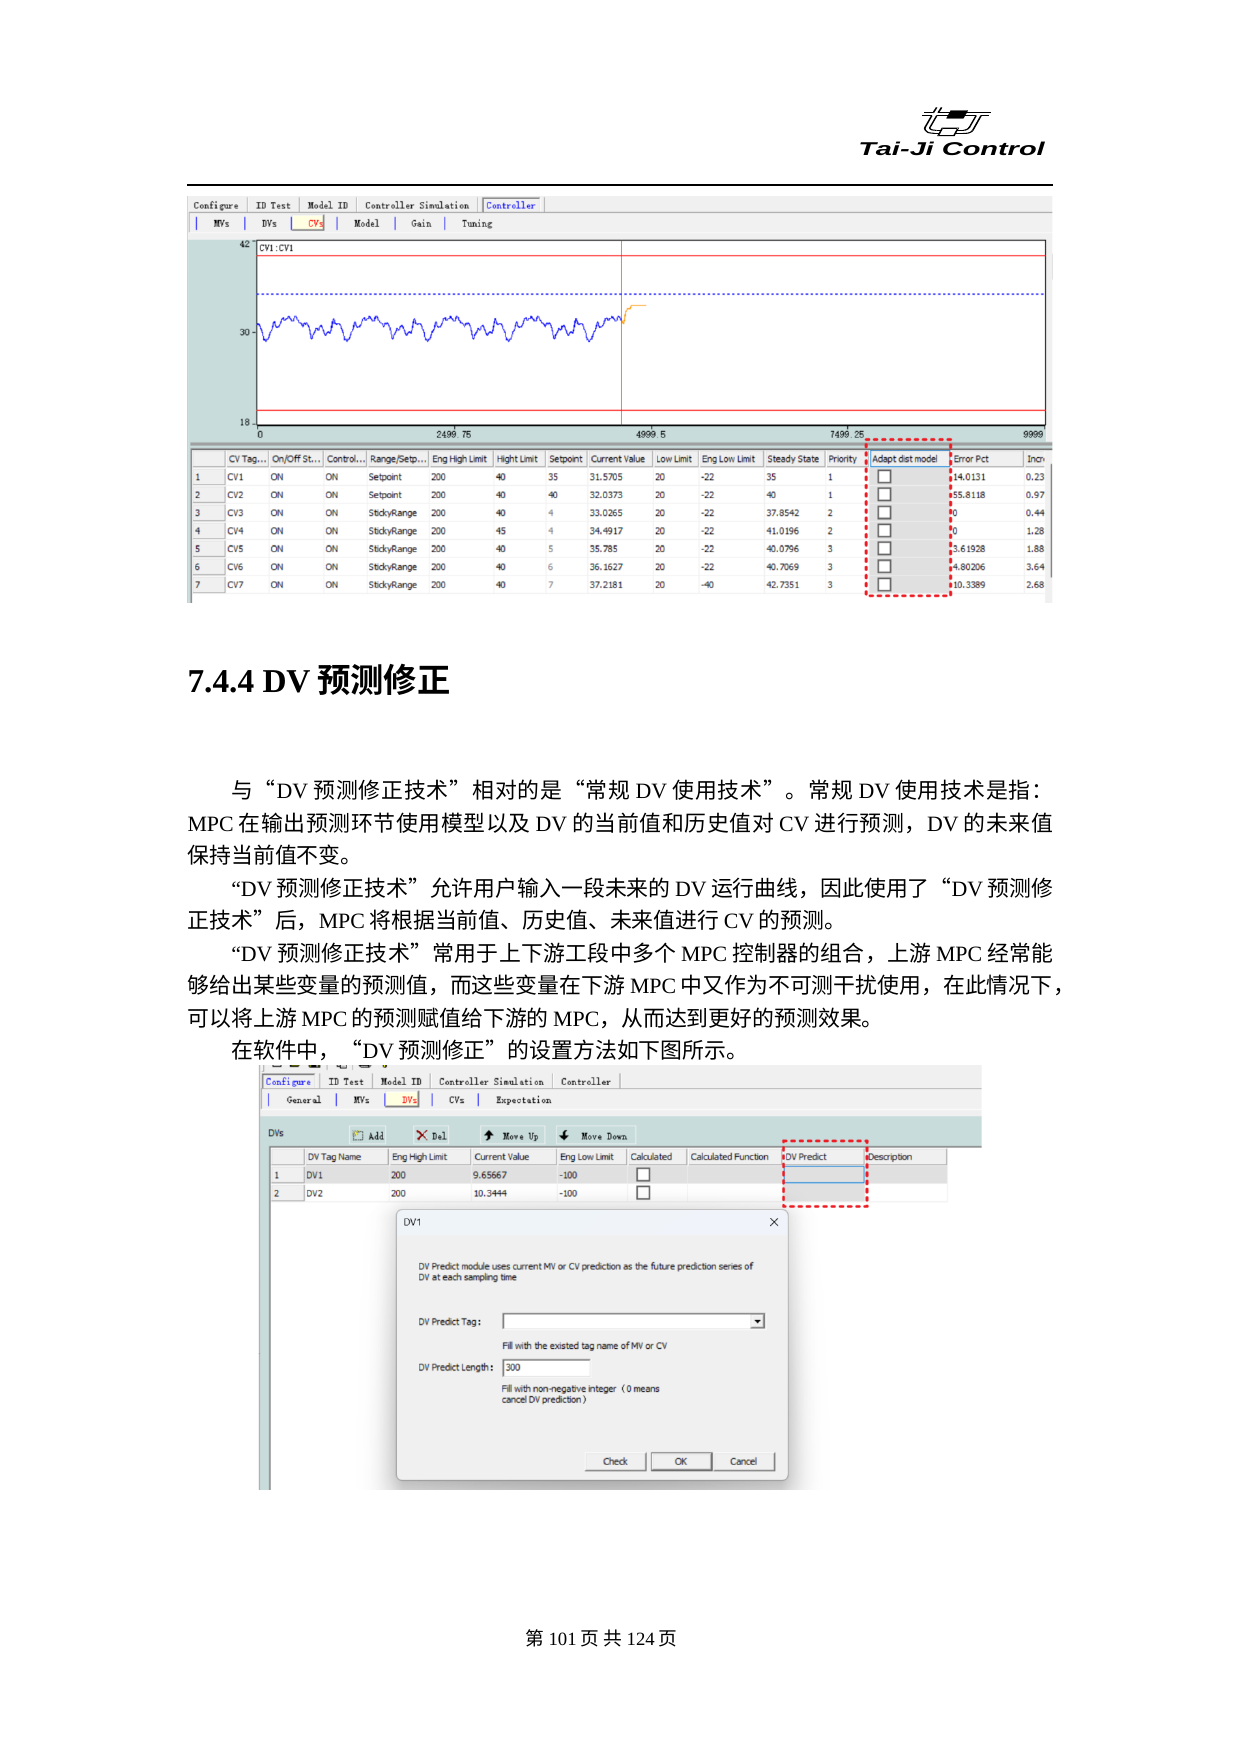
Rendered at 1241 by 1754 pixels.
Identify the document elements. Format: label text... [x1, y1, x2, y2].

picture [258, 1065, 982, 1490]
text “DV预测修正技术”允许用户输入一段未来的DV运行曲线，因此使用了“DV预测修正技术”后，MPC将根据当前值、历史值、未来值进行CV的预测。 [187, 871, 1053, 936]
picture [187, 196, 1053, 603]
text 与“DV预测修正技术”相对的是“常规DV使用技术”。常规DV使用技术是指：MPC在输出预测环节使用模型以及DV的当前值和历史值对CV进行预测，DV的未来值保持当前值不变。 [187, 773, 1053, 871]
text “DV预测修正技术”常用于上下游工段中多个MPC控制器的组合，上游MPC经常能够给出某些变量的预测值，而这些变量在下游MPC中又作为不可测干扰使用，在此情况下，可以将上游MPC的预测赋值给下游的MPC，从而达到更好的预测效果。 [187, 936, 1053, 1033]
text 在软件中，“DV预测修正”的设置方法如下图所示。 [187, 1033, 1053, 1066]
subtitle 7.4.4 DV预测修正 [187, 646, 1053, 711]
